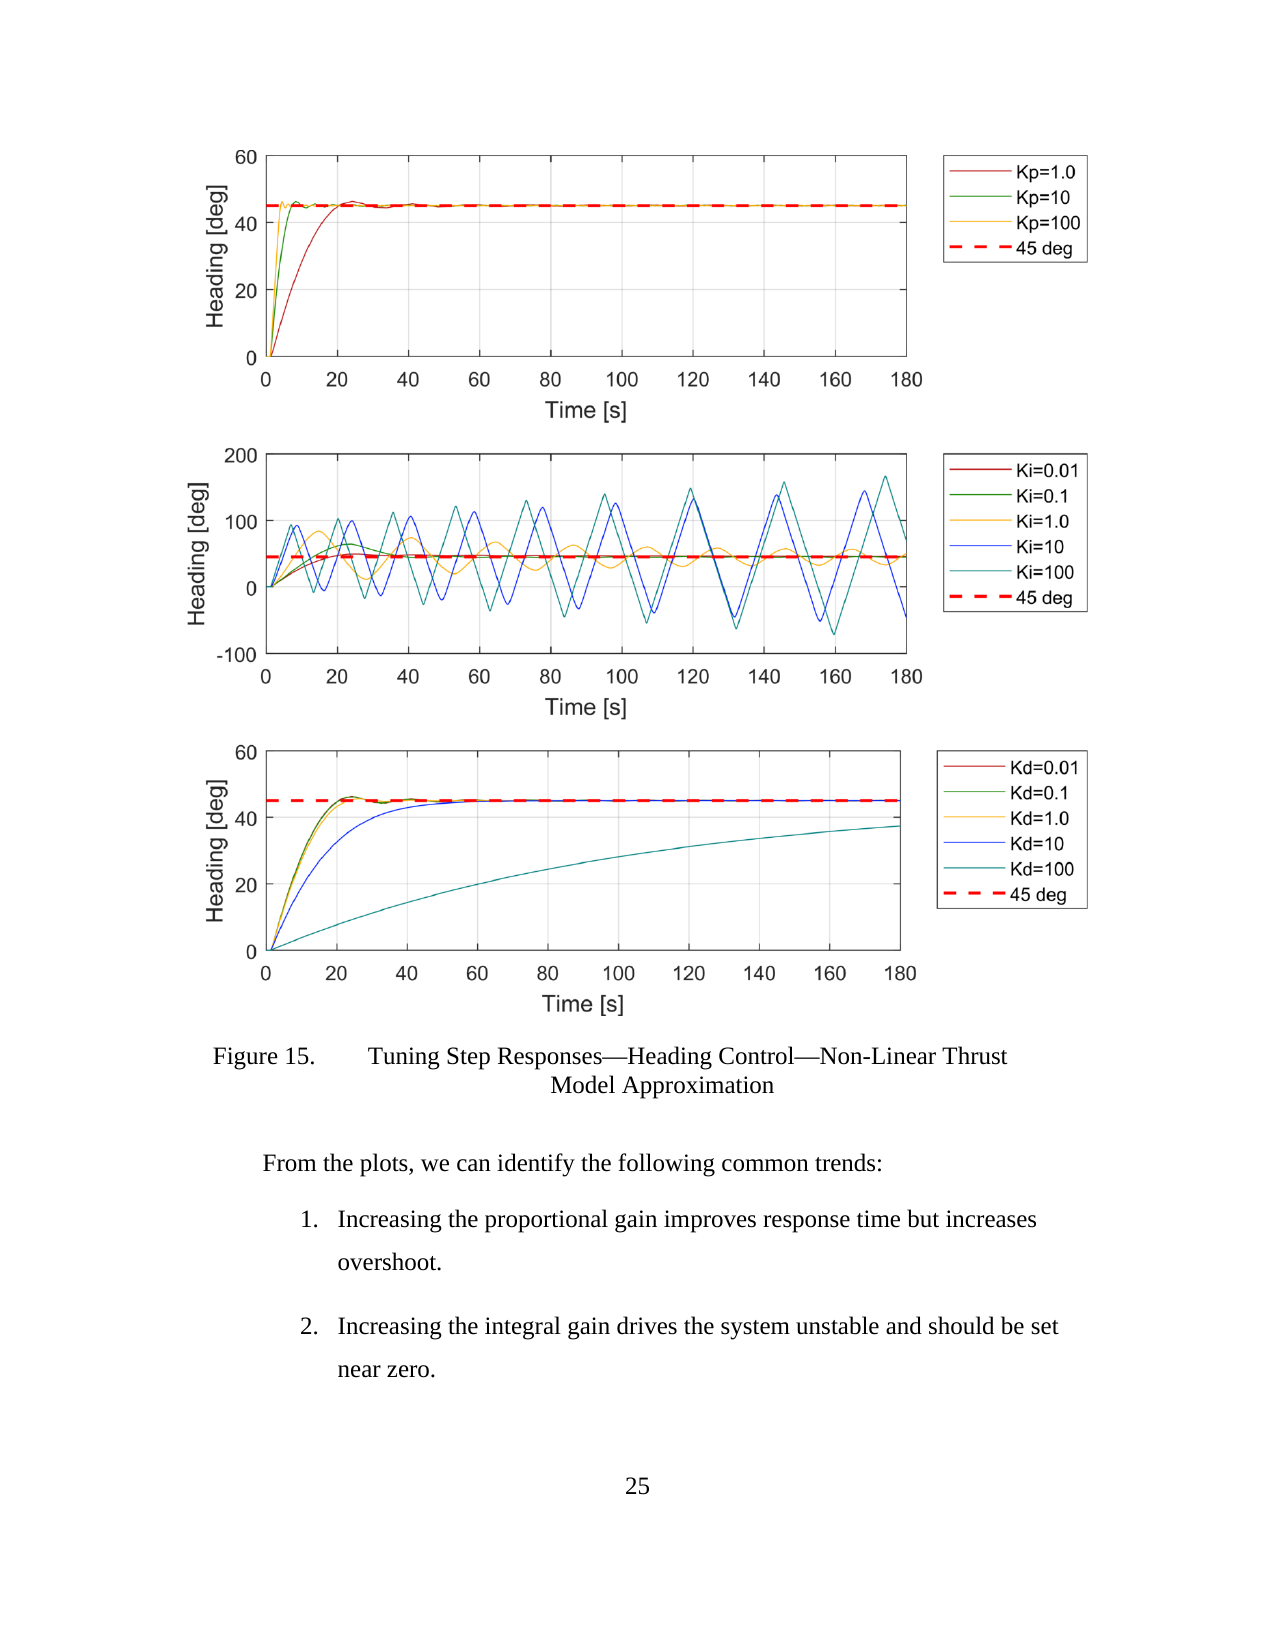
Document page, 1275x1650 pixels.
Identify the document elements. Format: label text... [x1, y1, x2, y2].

list Increasing the integral gain drives the system unstable and should be set near zero. [300, 1311, 1087, 1383]
picture [187, 150, 1088, 1016]
list Increasing the proportional gain improves response time but increases overshoot. [300, 1204, 1087, 1276]
text From the plots, we can identify the following common trends: [187, 1148, 1087, 1177]
title Tuning Step Responses—Heading Control—Non-Linear Thrust Model Approximation [237, 1041, 1038, 1098]
